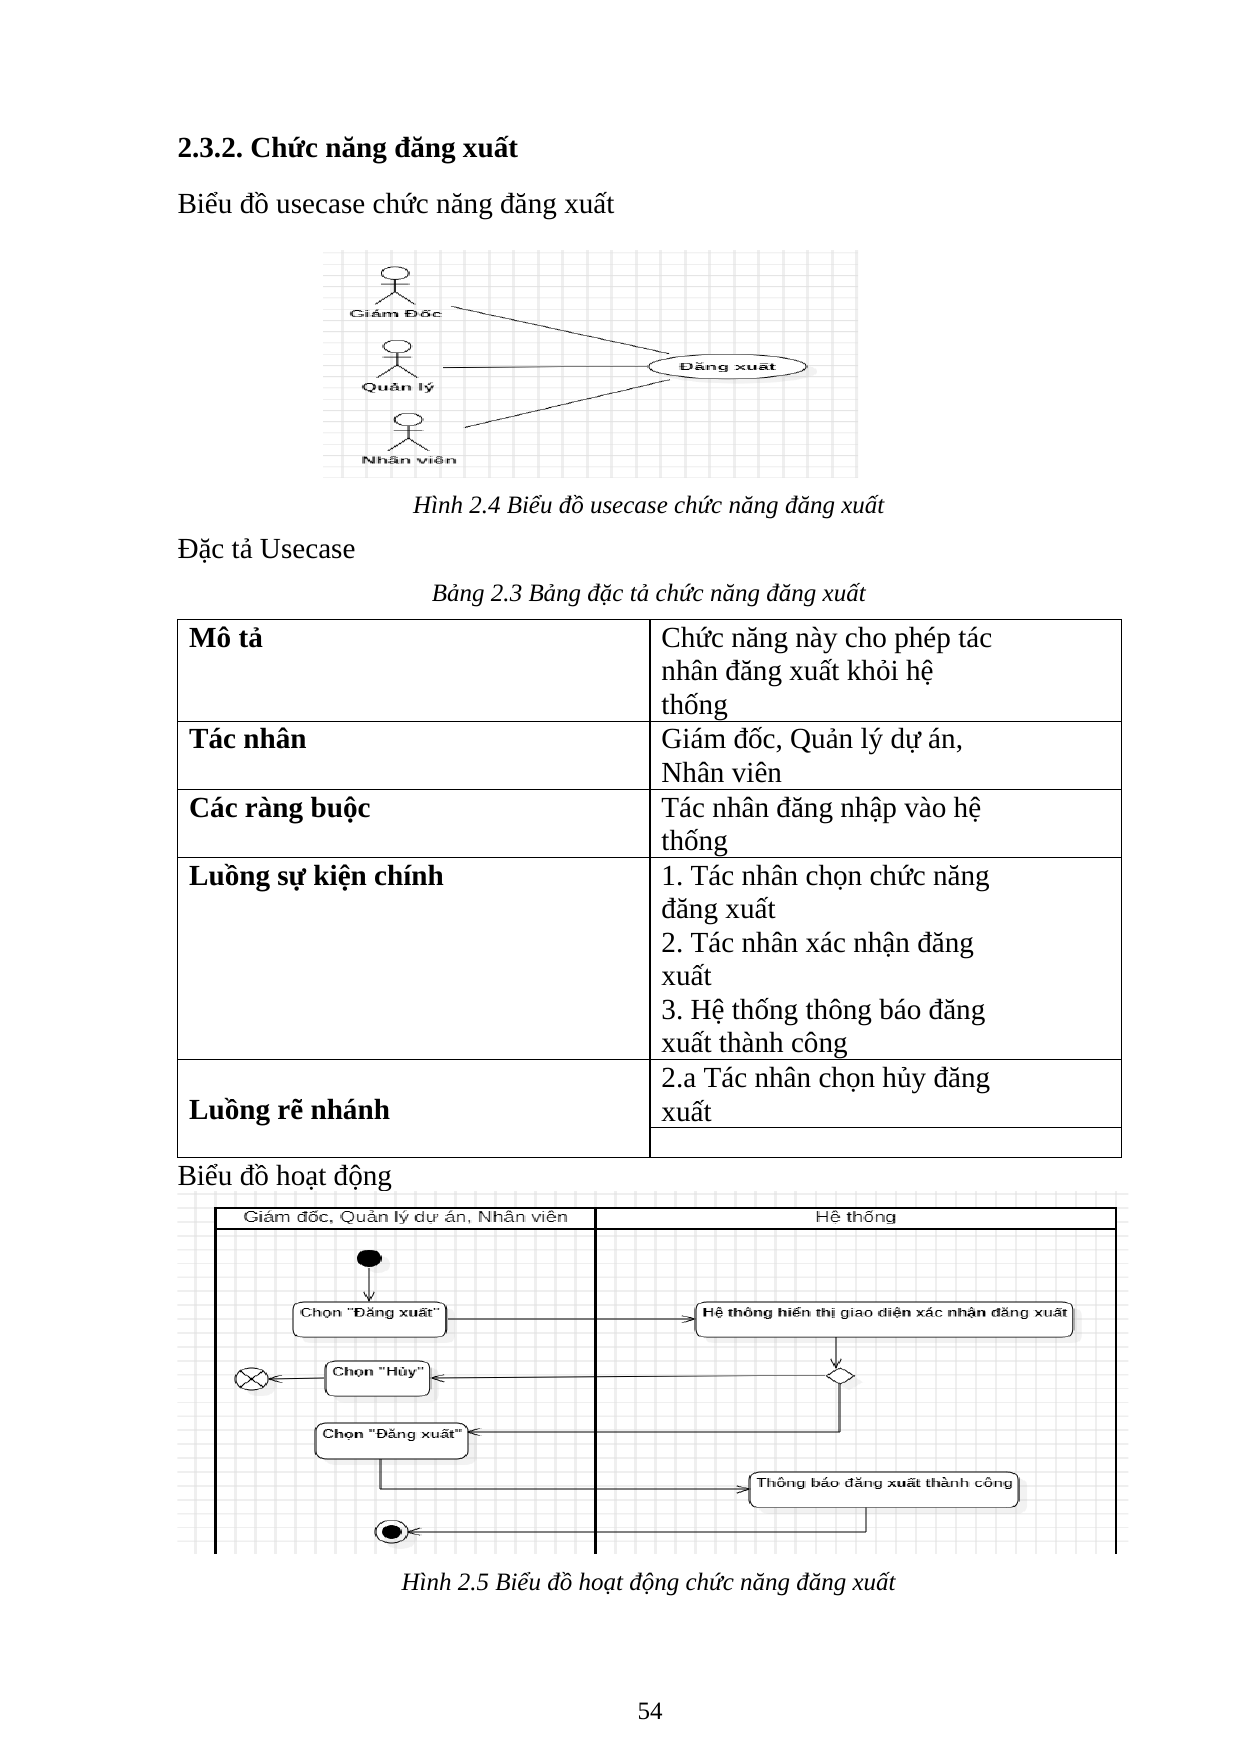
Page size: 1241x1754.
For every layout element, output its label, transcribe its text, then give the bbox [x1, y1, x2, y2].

text Biểu đồ hoạt động [177, 1158, 1004, 1191]
picture [323, 250, 859, 478]
text Đặc tả Usecase [177, 532, 1004, 565]
table_cell [651, 1128, 1121, 1157]
picture [177, 1191, 1129, 1554]
text 2.3.2. Chức năng đăng xuất [177, 131, 1122, 164]
table_cell Luồng sự kiện chính [178, 858, 649, 1059]
text Bảng 2.3 Bảng đặc tả chức năng đăng xuất [177, 578, 1122, 606]
table_cell Các ràng buộc [178, 790, 649, 857]
table_cell 1. Tác nhân chọn chức năng đăng xuất 2. Tác nhân xác nhận đăng xuất 3. Hệ thống thông báo đăng xuất thành công [651, 858, 1121, 1059]
text Biểu đồ usecase chức năng đăng xuất [177, 187, 1004, 220]
table_cell 2.a Tác nhân chọn hủy đăng xuất [651, 1060, 1121, 1127]
table_header Chức năng này cho phép tác nhân đăng xuất khỏi hệ thống [651, 620, 1121, 721]
table_cell Luồng rẽ nhánh [178, 1060, 649, 1157]
table_cell Tác nhân [178, 722, 649, 789]
text Hình 2.4 Biểu đồ usecase chức năng đăng xuất [177, 490, 1122, 519]
table_cell Giám đốc, Quản lý dự án, Nhân viên [651, 722, 1121, 789]
text Hình 2.5 Biểu đồ hoạt động chức năng đăng xuất [177, 1567, 1122, 1595]
table_cell Tác nhân đăng nhập vào hệ thống [651, 790, 1121, 857]
table_header Mô tả [178, 620, 649, 721]
